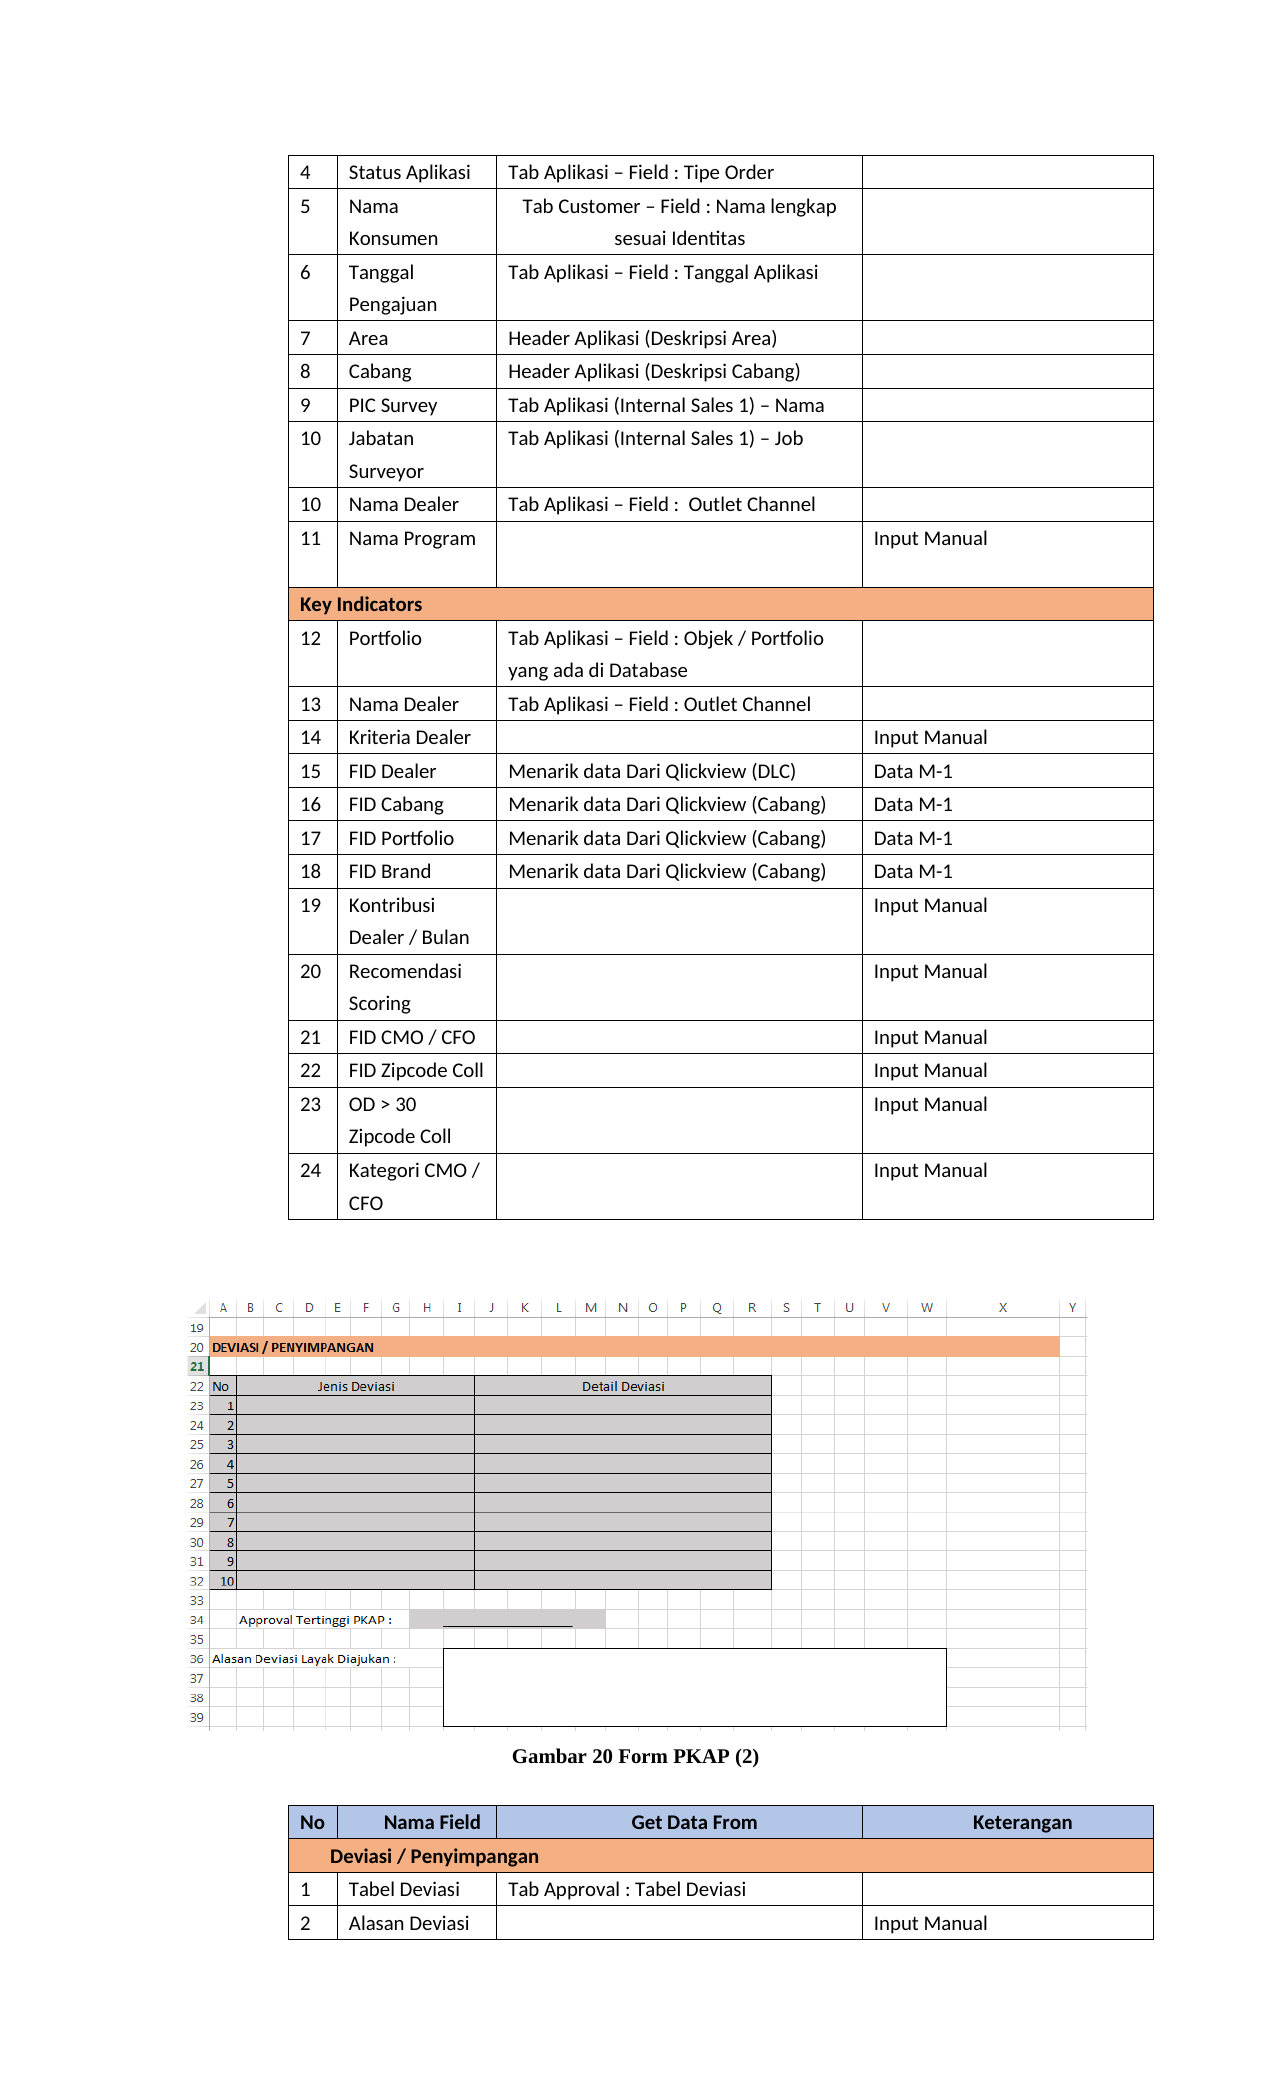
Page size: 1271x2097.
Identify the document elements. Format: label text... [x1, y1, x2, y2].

table_cell 5 [289, 189, 337, 254]
table_cell Area [338, 321, 496, 354]
table_cell FID Zipcode Coll [338, 1054, 496, 1087]
table_cell Tab Aplikasi – Field : Tipe Order [497, 156, 862, 188]
table_cell 19 [289, 889, 337, 953]
table_cell Tab Aplikasi – Field : Outlet Channel [497, 687, 862, 720]
table_cell [863, 255, 1153, 320]
table_cell 4 [289, 156, 337, 188]
table_cell 6 [289, 255, 337, 320]
table_cell Nama Konsumen [338, 189, 496, 254]
table_cell Deviasi / Penyimpangan [289, 1839, 1153, 1872]
table_cell Key Indicators [289, 588, 1153, 620]
table_cell Cabang [338, 355, 496, 387]
table_cell [863, 389, 1153, 421]
table_cell [863, 621, 1153, 686]
table_cell Nama Program [338, 522, 496, 587]
table_cell 20 [289, 955, 337, 1019]
table_cell Input Manual [863, 955, 1153, 1019]
table_cell Jabatan Surveyor [338, 422, 496, 487]
table_cell 11 [289, 522, 337, 587]
table_cell FID Portfolio [338, 821, 496, 854]
table_header No [289, 1806, 337, 1838]
table_cell Kontribusi Dealer / Bulan [338, 889, 496, 953]
table_cell Tab Aplikasi (Internal Sales 1) – Nama [497, 389, 862, 421]
table_cell Data M-1 [863, 754, 1153, 787]
table_cell FID Dealer [338, 754, 496, 787]
table_cell 8 [289, 355, 337, 387]
table_cell Header Aplikasi (Deskripsi Cabang) [497, 355, 862, 387]
table_cell 1 [289, 1873, 337, 1905]
table_cell 17 [289, 821, 337, 854]
table_cell [497, 1054, 862, 1087]
table_cell [863, 687, 1153, 720]
table_cell [497, 955, 862, 1019]
table_cell 18 [289, 855, 337, 887]
table_cell Input Manual [863, 889, 1153, 953]
table_cell Input Manual [863, 1906, 1153, 1939]
table_cell Kategori CMO / CFO [338, 1154, 496, 1219]
table_cell 21 [289, 1021, 337, 1053]
table_cell Input Manual [863, 1021, 1153, 1053]
table_cell FID CMO / CFO [338, 1021, 496, 1053]
table_cell Menarik data Dari Qlickview (Cabang) [497, 788, 862, 820]
table_cell [497, 1088, 862, 1153]
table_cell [497, 189, 862, 254]
table_cell Recomendasi Scoring [338, 955, 496, 1019]
table_cell Input Manual [863, 522, 1153, 587]
table_cell Status Aplikasi [338, 156, 496, 188]
table_cell [497, 721, 862, 753]
table_cell [497, 1021, 862, 1053]
table_cell Input Manual [863, 721, 1153, 753]
table_cell [497, 889, 862, 953]
table_cell [863, 355, 1153, 387]
table_cell [863, 189, 1153, 254]
table_cell Portfolio [338, 621, 496, 686]
table_cell 22 [289, 1054, 337, 1087]
table_cell [863, 321, 1153, 354]
table_cell [497, 1154, 862, 1219]
table_cell 23 [289, 1088, 337, 1153]
table_header Get Data From [497, 1806, 862, 1838]
table_cell Data M-1 [863, 855, 1153, 887]
table_cell 13 [289, 687, 337, 720]
table_cell Header Aplikasi (Deskripsi Area) [497, 321, 862, 354]
table_cell Data M-1 [863, 788, 1153, 820]
table_cell [863, 422, 1153, 487]
table_cell [863, 1873, 1153, 1905]
table_cell Tab Aplikasi – Field : Tanggal Aplikasi [497, 255, 862, 320]
table_cell [497, 522, 862, 587]
table_cell PIC Survey [338, 389, 496, 421]
table_cell 12 [289, 621, 337, 686]
table_cell Kriteria Dealer [338, 721, 496, 753]
table_cell Nama Dealer [338, 687, 496, 720]
table_header Keterangan [863, 1806, 1153, 1838]
table_cell Input Manual [863, 1054, 1153, 1087]
table_cell Tabel Deviasi [338, 1873, 496, 1905]
table_cell FID Cabang [338, 788, 496, 820]
table_cell Nama Dealer [338, 488, 496, 521]
table_cell 9 [289, 389, 337, 421]
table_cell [338, 1906, 496, 1939]
table_cell Tab Aplikasi – Field : Objek / Portfolio yang ada di Database [497, 621, 862, 686]
table_cell FID Brand [338, 855, 496, 887]
table_header Nama Field [338, 1806, 496, 1838]
table_cell Menarik data Dari Qlickview (DLC) [497, 754, 862, 787]
table_cell Tab Approval : Tabel Deviasi [497, 1873, 862, 1905]
table_cell Tanggal Pengajuan [338, 255, 496, 320]
table_cell 10 [289, 488, 337, 521]
table_cell 15 [289, 754, 337, 787]
table_cell Tab Aplikasi – Field : Outlet Channel [497, 488, 862, 521]
table_cell Input Manual [863, 1154, 1153, 1219]
table_cell [497, 1906, 862, 1939]
table_cell 24 [289, 1154, 337, 1219]
table_cell 14 [289, 721, 337, 753]
table_cell 10 [289, 422, 337, 487]
table_cell Menarik data Dari Qlickview (Cabang) [497, 821, 862, 854]
table_cell 16 [289, 788, 337, 820]
table_cell 2 [289, 1906, 337, 1939]
table_cell 7 [289, 321, 337, 354]
table_cell Tab Aplikasi (Internal Sales 1) – Job [497, 422, 862, 487]
table_cell Menarik data Dari Qlickview (Cabang) [497, 855, 862, 887]
table_cell Input Manual [863, 1088, 1153, 1153]
table_cell Data M-1 [863, 821, 1153, 854]
table_cell [863, 156, 1153, 188]
table_cell [863, 488, 1153, 521]
table_cell OD > 30 Zipcode Coll [338, 1088, 496, 1153]
text Gambar 20 Form PKAP (2) [187, 1740, 1083, 1772]
